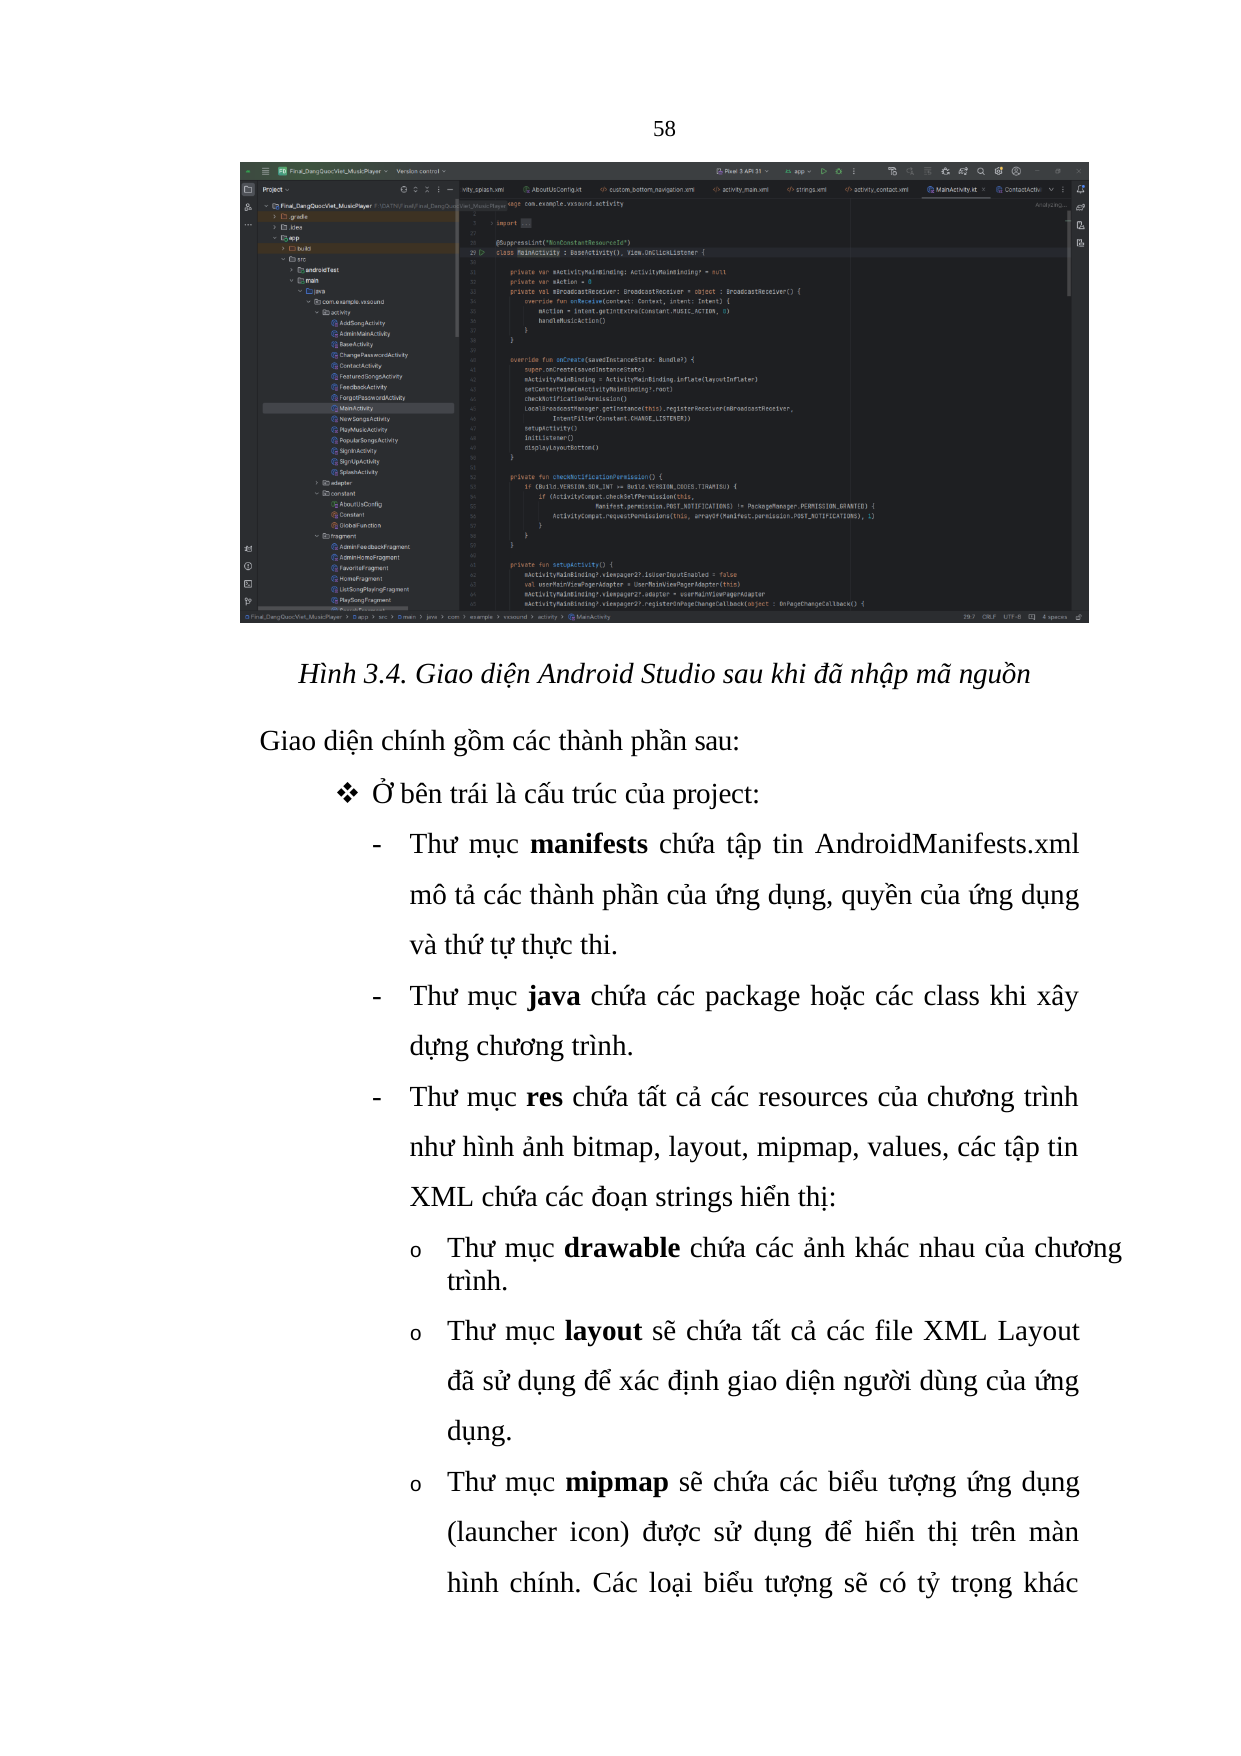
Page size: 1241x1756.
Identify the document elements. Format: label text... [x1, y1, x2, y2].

text Giao diện chính gồm các thành phần sau: [259, 723, 1122, 757]
text Hình 3.4. Giao diện Android Studio sau khi đã nhập mã nguồn [207, 656, 1122, 689]
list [409, 1464, 1080, 1598]
list Thư mục res chứa tất cả các resources của chương trình như hình ảnh bitmap, layout, mipmap, values, các tập tin XML chứa các đoạn strings hiển thị: [372, 1079, 1079, 1213]
list Thư mục layout sẽ chứa tất cả các file XML Layout đã sử dụng để xác định giao diện người dùng của ứng dụng. [409, 1313, 1080, 1447]
list Thư mục manifests chứa tập tin AndroidManifests.xml mô tả các thành phần của ứng dụng, quyền của ứng dụng và thứ tự thực thi. [372, 826, 1079, 961]
picture [240, 162, 1089, 623]
list Thư mục java chứa các package hoặc các class khi xây dựng chương trình. [372, 978, 1079, 1062]
list Thư mục drawable chứa các ảnh khác nhau của chương trình. [409, 1230, 1122, 1297]
list Ở bên trái là cấu trúc của project: [334, 776, 1122, 809]
